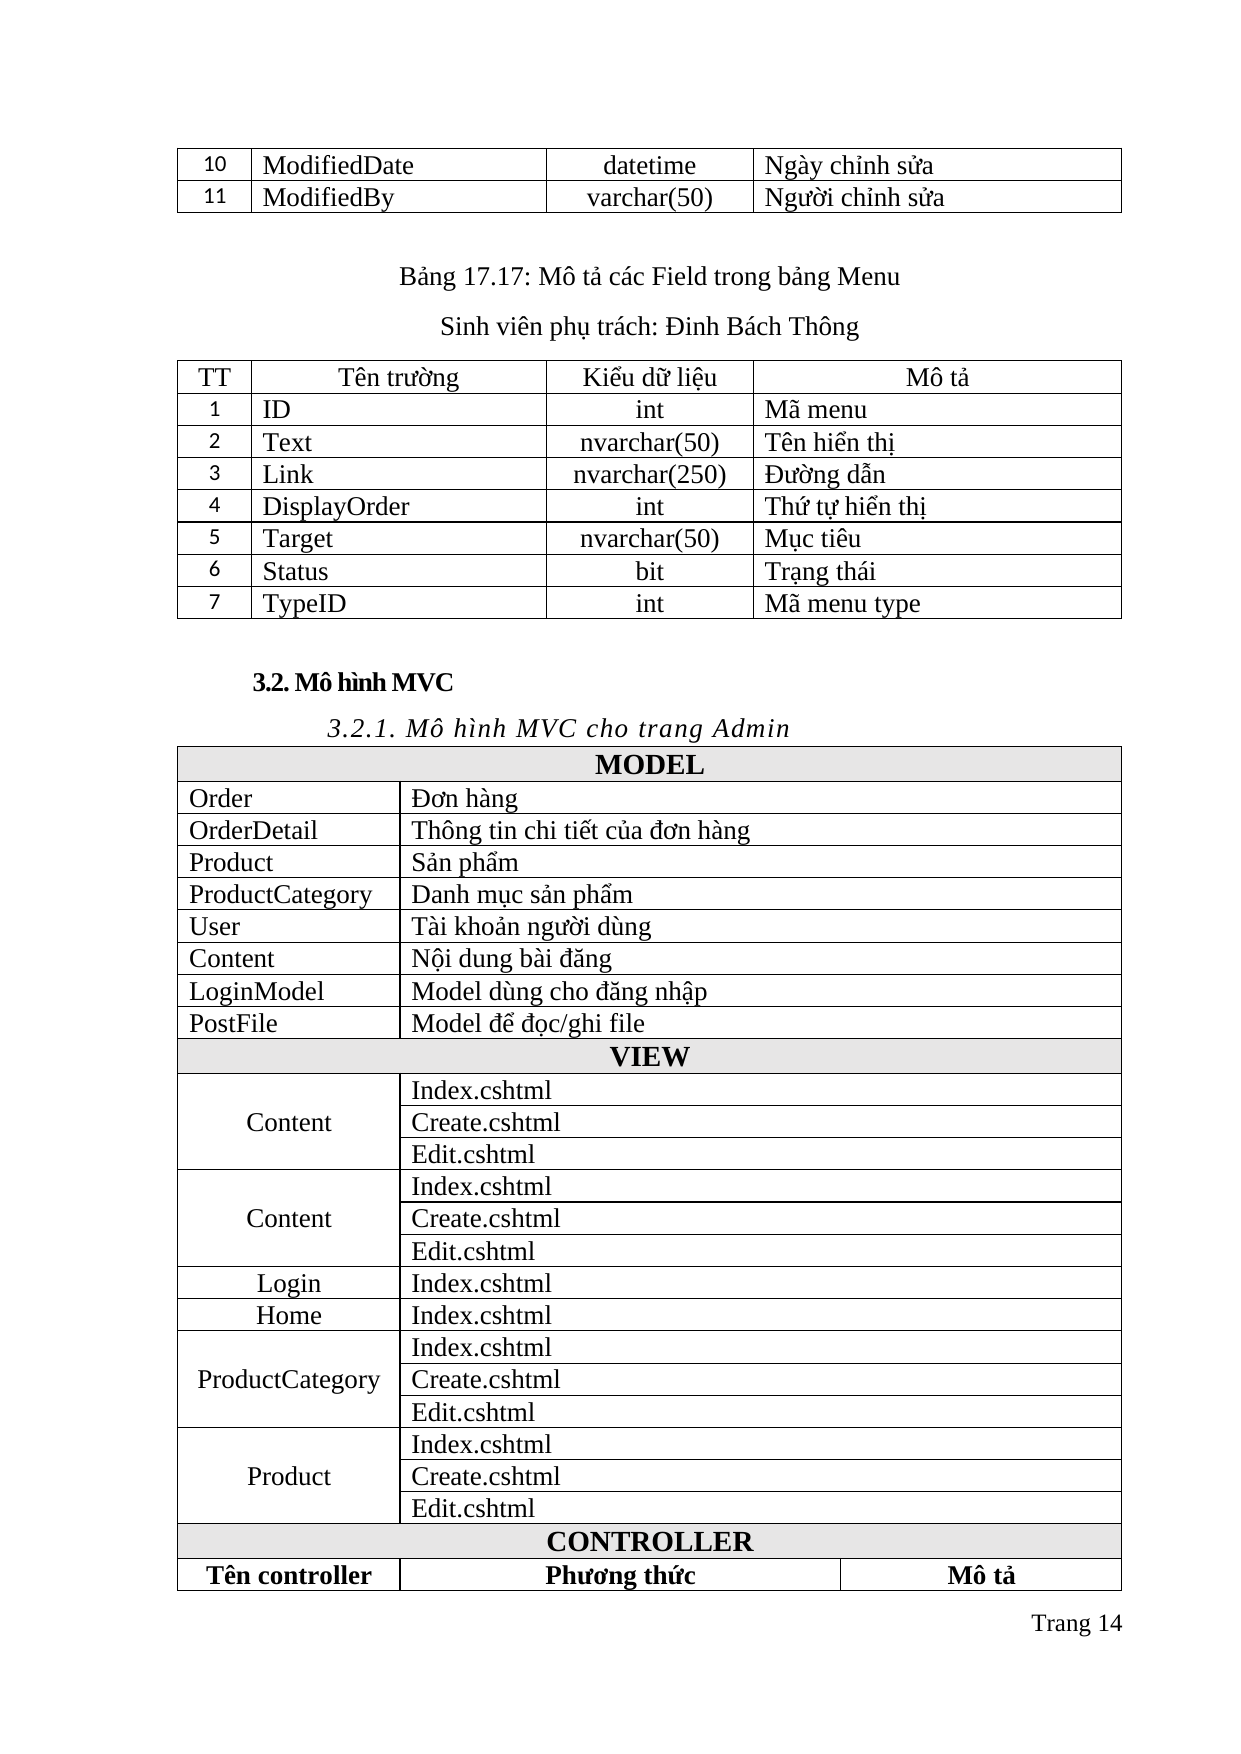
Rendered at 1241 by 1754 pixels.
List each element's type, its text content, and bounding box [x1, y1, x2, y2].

table_cell Edit.cshtml [401, 1492, 1121, 1523]
table_cell Nội dung bài đăng [401, 943, 1121, 974]
subtitle 3.2.1. Mô hình MVC cho trang Admin [327, 712, 1122, 744]
table_cell 3 [178, 458, 251, 489]
table_cell Tên controller [178, 1559, 399, 1590]
table_cell Edit.cshtml [401, 1396, 1121, 1427]
table_cell LoginModel [178, 975, 399, 1006]
table_cell CONTROLLER [178, 1524, 1121, 1558]
table_header Tên trường [252, 361, 546, 393]
table_cell Edit.cshtml [401, 1235, 1121, 1266]
table_cell 4 [178, 490, 251, 521]
table_cell Tên hiển thị [754, 426, 1121, 457]
table_cell bit [547, 555, 753, 586]
table_cell Index.cshtml [401, 1267, 1121, 1298]
table_cell Mục tiêu [754, 523, 1121, 553]
table_cell varchar(50) [547, 181, 753, 212]
table_cell Order [178, 782, 399, 813]
table_cell ModifiedBy [252, 181, 546, 212]
table_cell Index.cshtml [401, 1170, 1121, 1201]
table_header Mô tả [754, 361, 1121, 393]
table_cell int [547, 394, 753, 425]
table_cell Home [178, 1299, 399, 1330]
table_cell 5 [178, 523, 251, 553]
table_cell Phương thức [401, 1559, 840, 1590]
table_cell ModifiedDate [252, 149, 546, 180]
table_cell datetime [547, 149, 753, 180]
table_cell OrderDetail [178, 814, 399, 845]
table_cell Mã menu [754, 394, 1121, 425]
table_cell Edit.cshtml [401, 1138, 1121, 1169]
table_cell Model dùng cho đăng nhập [401, 975, 1121, 1006]
table_cell ProductCategory [178, 878, 399, 909]
table_cell Đơn hàng [401, 782, 1121, 813]
table_cell Product [178, 846, 399, 877]
table_cell ID [252, 394, 546, 425]
table_cell Index.cshtml [401, 1074, 1121, 1105]
table_cell Mã menu type [754, 587, 1121, 618]
table_cell Content [178, 943, 399, 974]
table_cell 11 [178, 181, 251, 212]
table_cell int [547, 490, 753, 521]
table_cell Create.cshtml [401, 1106, 1121, 1137]
table_cell Đường dẫn [754, 458, 1121, 489]
table_cell nvarchar(50) [547, 523, 753, 553]
table_cell 7 [178, 587, 251, 618]
table_cell User [178, 910, 399, 942]
table_cell Mô tả [841, 1559, 1121, 1590]
table_cell Create.cshtml [401, 1364, 1121, 1394]
table_cell Sản phẩm [401, 846, 1121, 877]
table_cell Login [178, 1267, 399, 1298]
table_cell Trạng thái [754, 555, 1121, 586]
table_cell 10 [178, 149, 251, 180]
table_cell DisplayOrder [252, 490, 546, 521]
table_cell Create.cshtml [401, 1460, 1121, 1491]
table_cell Index.cshtml [401, 1299, 1121, 1330]
table_cell Thứ tự hiển thị [754, 490, 1121, 521]
table_cell Ngày chỉnh sửa [754, 149, 1121, 180]
table_cell PostFile [178, 1007, 399, 1038]
table_cell Tài khoản người dùng [401, 910, 1121, 942]
title 3.2. Mô hình MVC [252, 666, 1122, 697]
table_cell 1 [178, 394, 251, 425]
text Sinh viên phụ trách: Đinh Bách Thông [177, 310, 1122, 341]
table_cell nvarchar(250) [547, 458, 753, 489]
table_cell Link [252, 458, 546, 489]
table_header MODEL [178, 747, 1121, 781]
table_cell VIEW [178, 1039, 1121, 1073]
table_cell 6 [178, 555, 251, 586]
table_cell Text [252, 426, 546, 457]
table_cell Create.cshtml [401, 1203, 1121, 1234]
table_cell Thông tin chi tiết của đơn hàng [401, 814, 1121, 845]
table_cell Index.cshtml [401, 1428, 1121, 1459]
table_cell Target [252, 523, 546, 553]
table_cell Danh mục sản phẩm [401, 878, 1121, 909]
table_cell 2 [178, 426, 251, 457]
table_cell Index.cshtml [401, 1331, 1121, 1362]
table_cell Content [178, 1074, 399, 1169]
table_cell nvarchar(50) [547, 426, 753, 457]
table_cell TypeID [252, 587, 546, 618]
table_cell Status [252, 555, 546, 586]
table_header TT [178, 361, 251, 393]
table_cell Người chỉnh sửa [754, 181, 1121, 212]
table_cell Model để đọc/ghi file [401, 1007, 1121, 1038]
table_cell int [547, 587, 753, 618]
table_header Kiểu dữ liệu [547, 361, 753, 393]
table_cell Product [178, 1428, 399, 1523]
table_cell ProductCategory [178, 1331, 399, 1427]
table_cell Content [178, 1170, 399, 1266]
